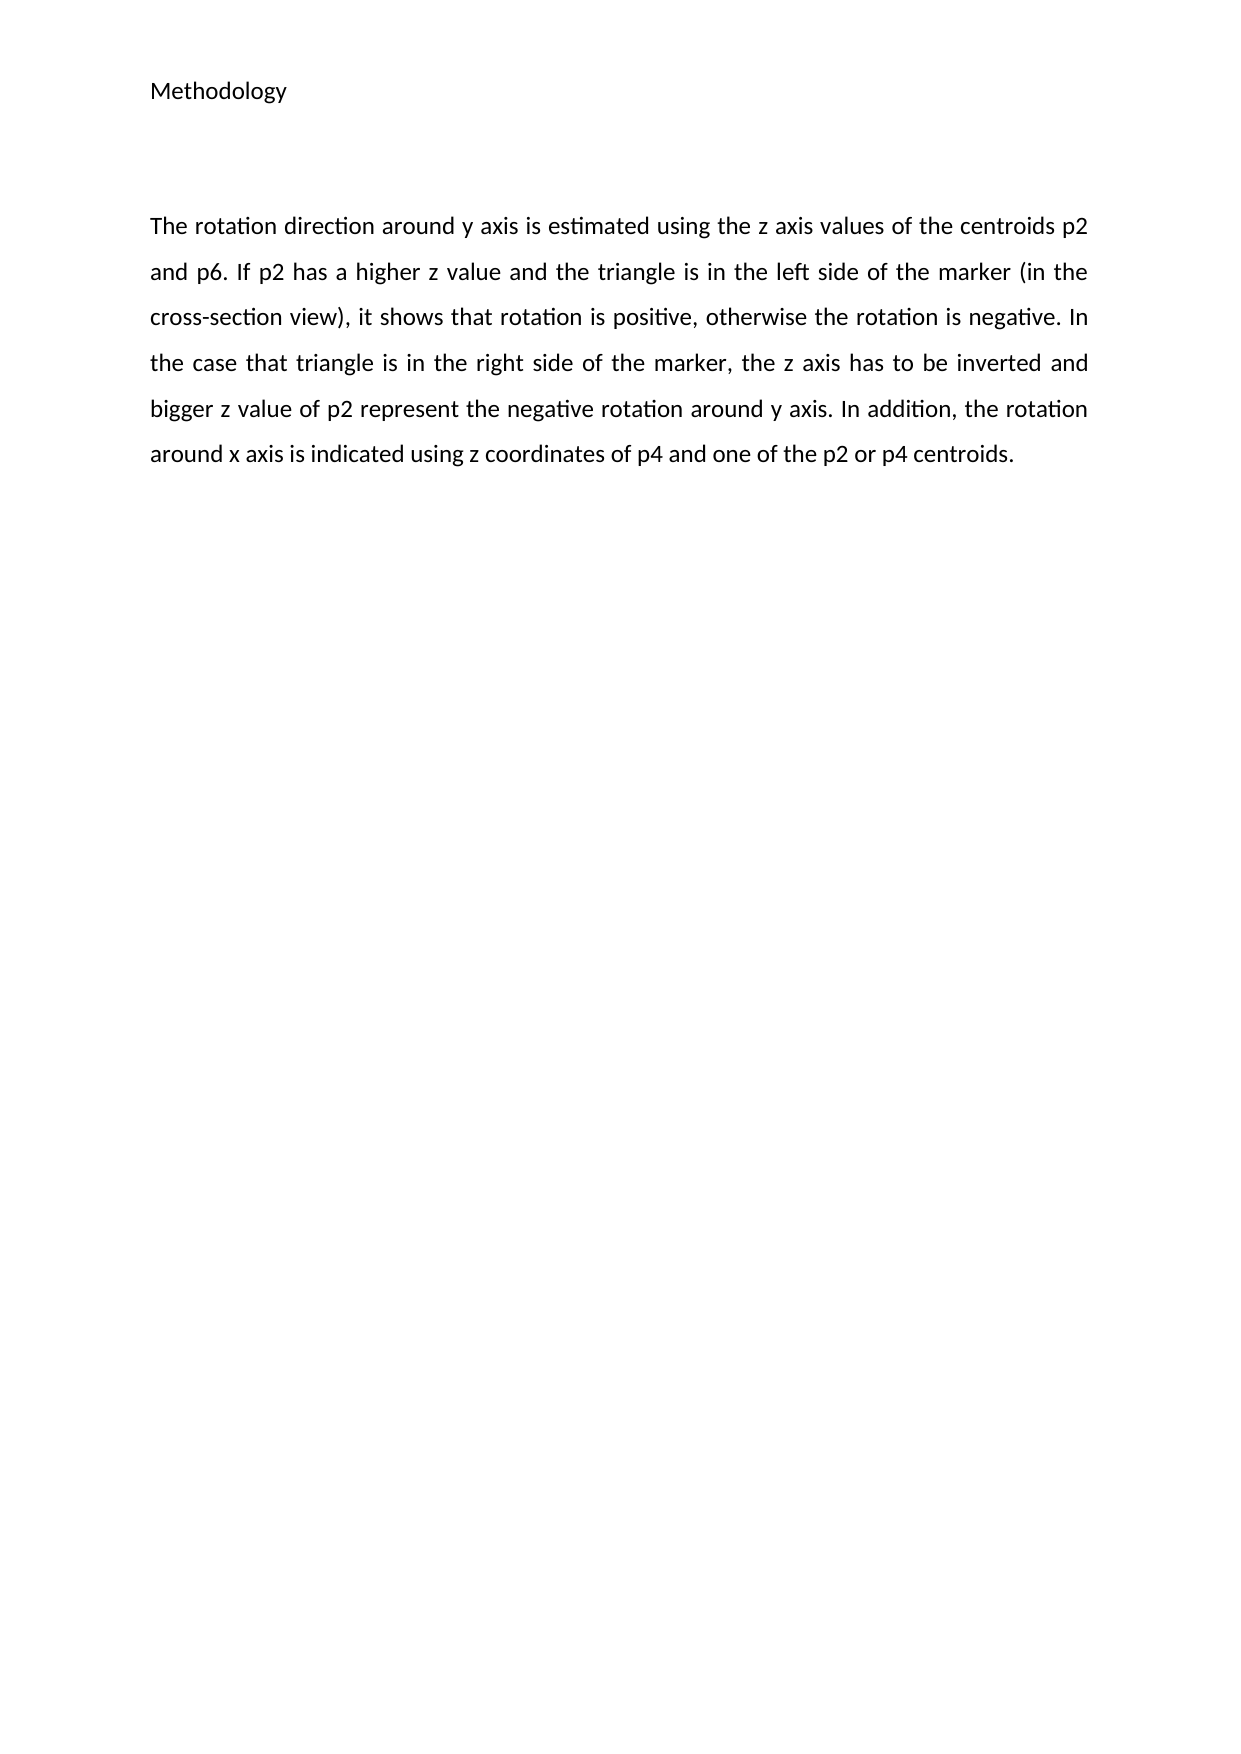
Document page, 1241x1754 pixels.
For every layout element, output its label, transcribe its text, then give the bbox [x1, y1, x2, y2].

text The rotation direction around y axis is estimated using the z axis values of the centroids p2 and p6. If p2 has a higher z value and the triangle is in the left side of the marker (in the cross-section view), it shows that rotation is positive, otherwise the rotation is negative. In the case that triangle is in the right side of the marker, the z axis has to be inverted and bigger z value of p2 represent the negative rotation around y axis. In addition, the rotation around x axis is indicated using z coordinates of p4 and one of the p2 or p4 centroids. [150, 210, 1090, 469]
